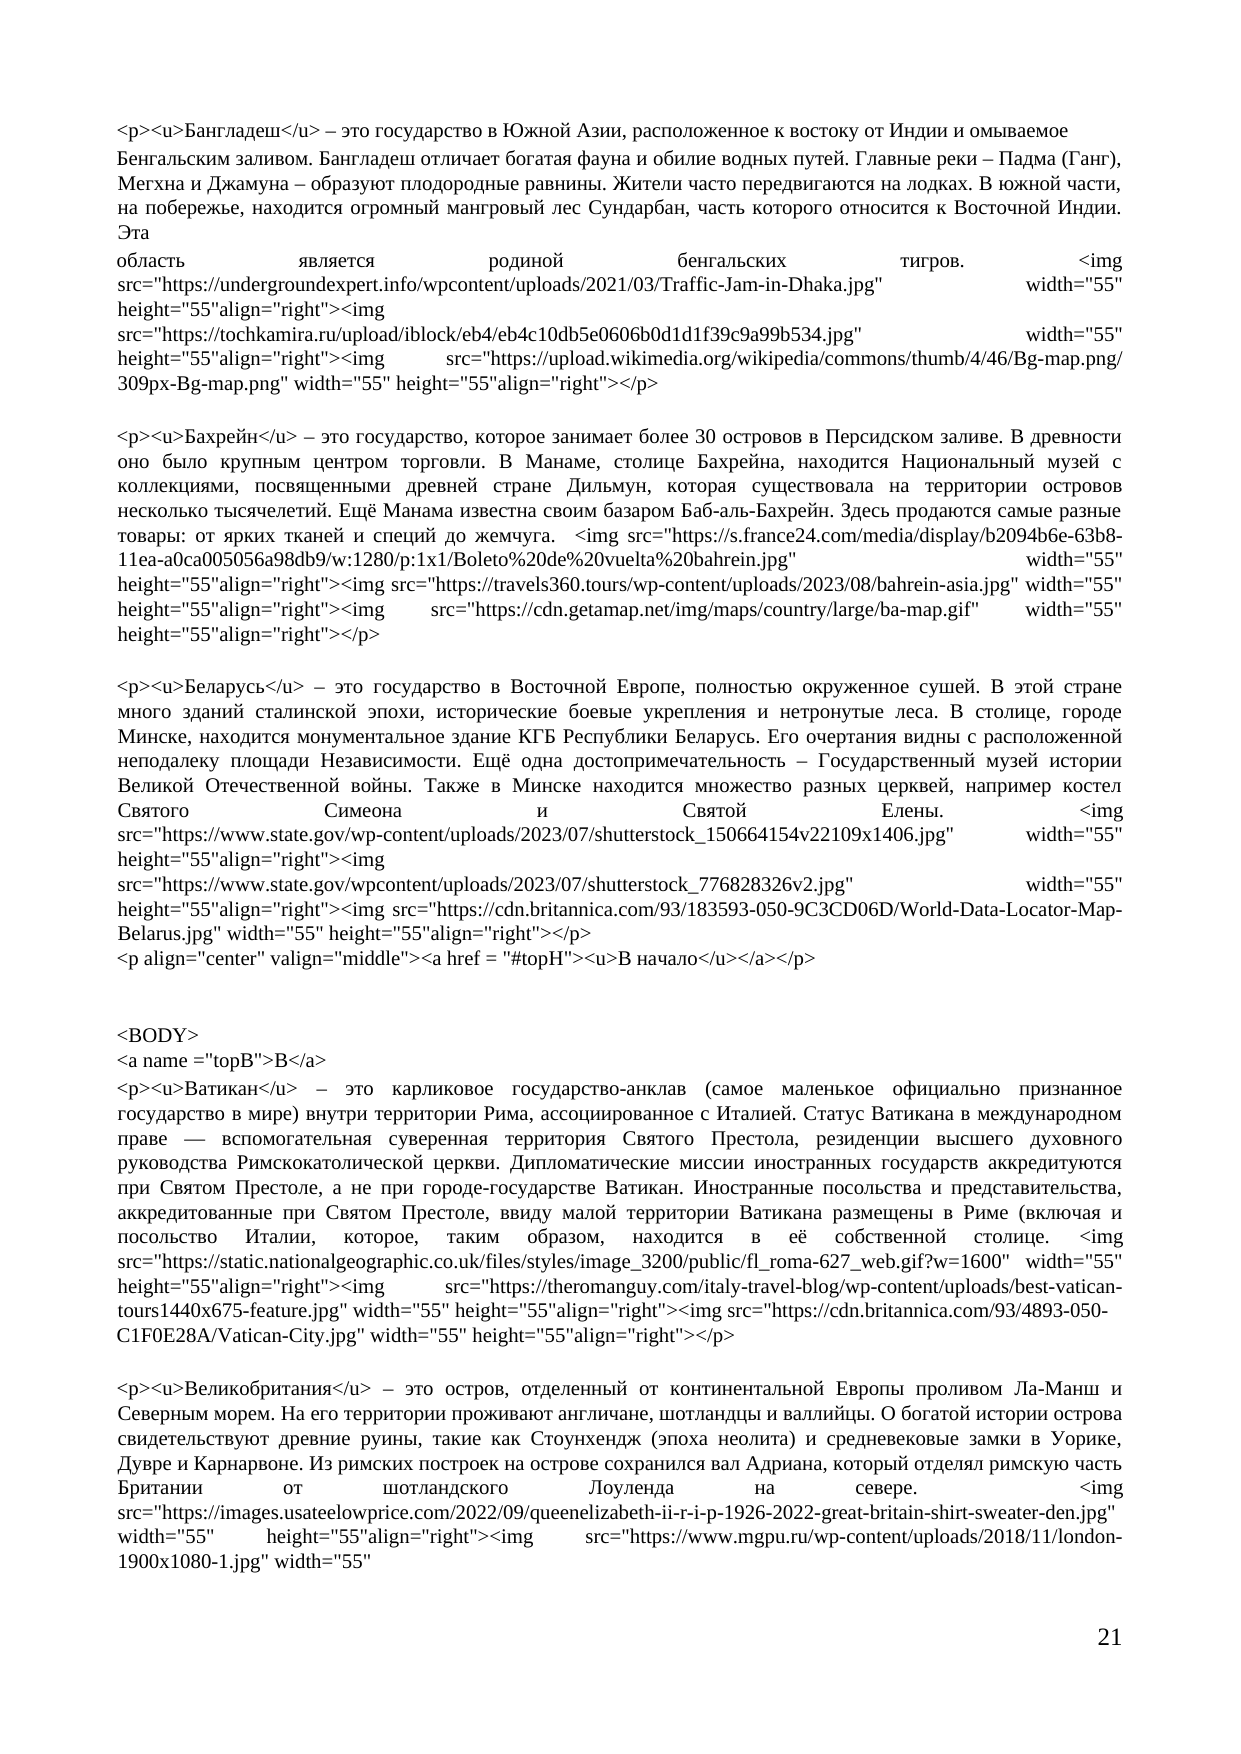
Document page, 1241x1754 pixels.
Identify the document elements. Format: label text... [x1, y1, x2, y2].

text <p><u>Беларусь</u> – это государство в Восточной Европе, полностью окруженное сушей. В этой стране много зданий сталинской эпохи, исторические боевые укрепления и нетронутые леса. В столице, городе Минске, находится монументальное здание КГБ Республики Беларусь. Его очертания видны с расположенной неподалеку площади Независимости. Ещё одна достопримечательность – Государственный музей истории Великой Отечественной войны. Также в Минске находится множество разных церквей, например костел Святого Симеона и Святой Елены. <img src="https://www.state.gov/wp-content/uploads/2023/07/shutterstock_150664154v22109x1406.jpg" width="55" height="55"align="right"><img src="https://www.state.gov/wpcontent/uploads/2023/07/shutterstock_776828326v2.jpg" width="55" height="55"align="right"><img src="https://cdn.britannica.com/93/183593-050-9C3CD06D/World-Data-Locator-Map-Belarus.jpg" width="55" height="55"align="right"></p> [116, 674, 1123, 945]
text область является родиной бенгальских тигров. <img src="https://undergroundexpert.info/wpcontent/uploads/2021/03/Traffic-Jam-in-Dhaka.jpg" width="55" height="55"align="right"><img src="https://tochkamira.ru/upload/iblock/eb4/eb4c10db5e0606b0d1d1f39c9a99b534.jpg" width="55" height="55"align="right"><img src="https://upload.wikimedia.org/wikipedia/commons/thumb/4/46/Bg-map.png/309px-Bg-map.png" width="55" height="55"align="right"></p> [116, 247, 1123, 395]
text <p align="center" valign="middle"><a href = "#topН"><u>В начало</u></a></p> [116, 946, 1124, 970]
text <p><u>Бахрейн</u> – это государство, которое занимает более 30 островов в Персидском заливе. В древности оно было крупным центром торговли. В Манаме, столице Бахрейна, находится Национальный музей с коллекциями, посвященными древней стране Дильмун, которая существовала на территории островов несколько тысячелетий. Ещё Манама известна своим базаром Баб-аль-Бахрейн. Здесь продаются самые разные товары: от ярких тканей и специй до жемчуга. <img src="https://s.france24.com/media/display/b2094b6e-63b8-11ea-a0ca005056a98db9/w:1280/p:1x1/Boleto%20de%20vuelta%20bahrein.jpg" width="55" height="55"align="right"><img src="https://travels360.tours/wp-content/uploads/2023/08/bahrein-asia.jpg" width="55" height="55"align="right"><img src="https://cdn.getamap.net/img/maps/country/large/ba-map.gif" width="55" height="55"align="right"></p> [116, 424, 1123, 646]
text C1F0E28A/Vatican-City.jpg" width="55" height="55"align="right"></p> [116, 1323, 1124, 1347]
text <p><u>Ватикан</u> – это карликовое государство-анклав (самое маленькое официально признанное государство в мире) внутри территории Рима, ассоциированное с Италией. Статус Ватикана в международном праве — вспомогательная суверенная территория Святого Престола, резиденции высшего духовного руководства Римскокатолической церкви. Дипломатические миссии иностранных государств аккредитуются при Святом Престоле, а не при городе-государстве Ватикан. Иностранные посольства и представительства, аккредитованные при Святом Престоле, ввиду малой территории Ватикана размещены в Риме (включая и посольство Италии, которое, таким образом, находится в её собственной столице. <img src="https://static.nationalgeographic.co.uk/files/styles/image_3200/public/fl_roma-627_web.gif?w=1600" width="55" height="55"align="right"><img src="https://theromanguy.com/italy-travel-blog/wp-content/uploads/best-vatican-tours1440x675-feature.jpg" width="55" height="55"align="right"><img src="https://cdn.britannica.com/93/4893-050- [116, 1076, 1123, 1322]
text <p><u>Бангладеш</u> – это государство в Южной Азии, расположенное к востоку от Индии и омываемое [116, 118, 1124, 142]
text Бенгальским заливом. Бангладеш отличает богатая фауна и обилие водных путей. Главные реки – Падма (Ганг), Мегхна и Джамуна – образуют плодородные равнины. Жители часто передвигаются на лодках. В южной части, на побережье, находится огромный мангровый лес Сундарбан, часть которого относится к Восточной Индии. Эта [116, 146, 1123, 244]
text <p><u>Великобритания</u> – это остров, отделенный от континентальной Европы проливом Ла-Манш и Северным морем. На его территории проживают англичане, шотландцы и валлийцы. О богатой истории острова свидетельствуют древние руины, такие как Стоунхендж (эпоха неолита) и средневековые замки в Уорике, Дувре и Карнарвоне. Из римских построек на острове сохранился вал Адриана, который отделял римскую часть Британии от шотландского Лоуленда на севере. <img src="https://images.usateelowprice.com/2022/09/queenelizabeth-ii-r-i-p-1926-2022-great-britain-shirt-sweater-den.jpg" width="55" height="55"align="right"><img src="https://www.mgpu.ru/wp-content/uploads/2018/11/london-1900x1080-1.jpg" width="55" [116, 1376, 1123, 1573]
text <BODY> [116, 1023, 1124, 1047]
text <a name ="topВ">В</a> [116, 1048, 1124, 1072]
